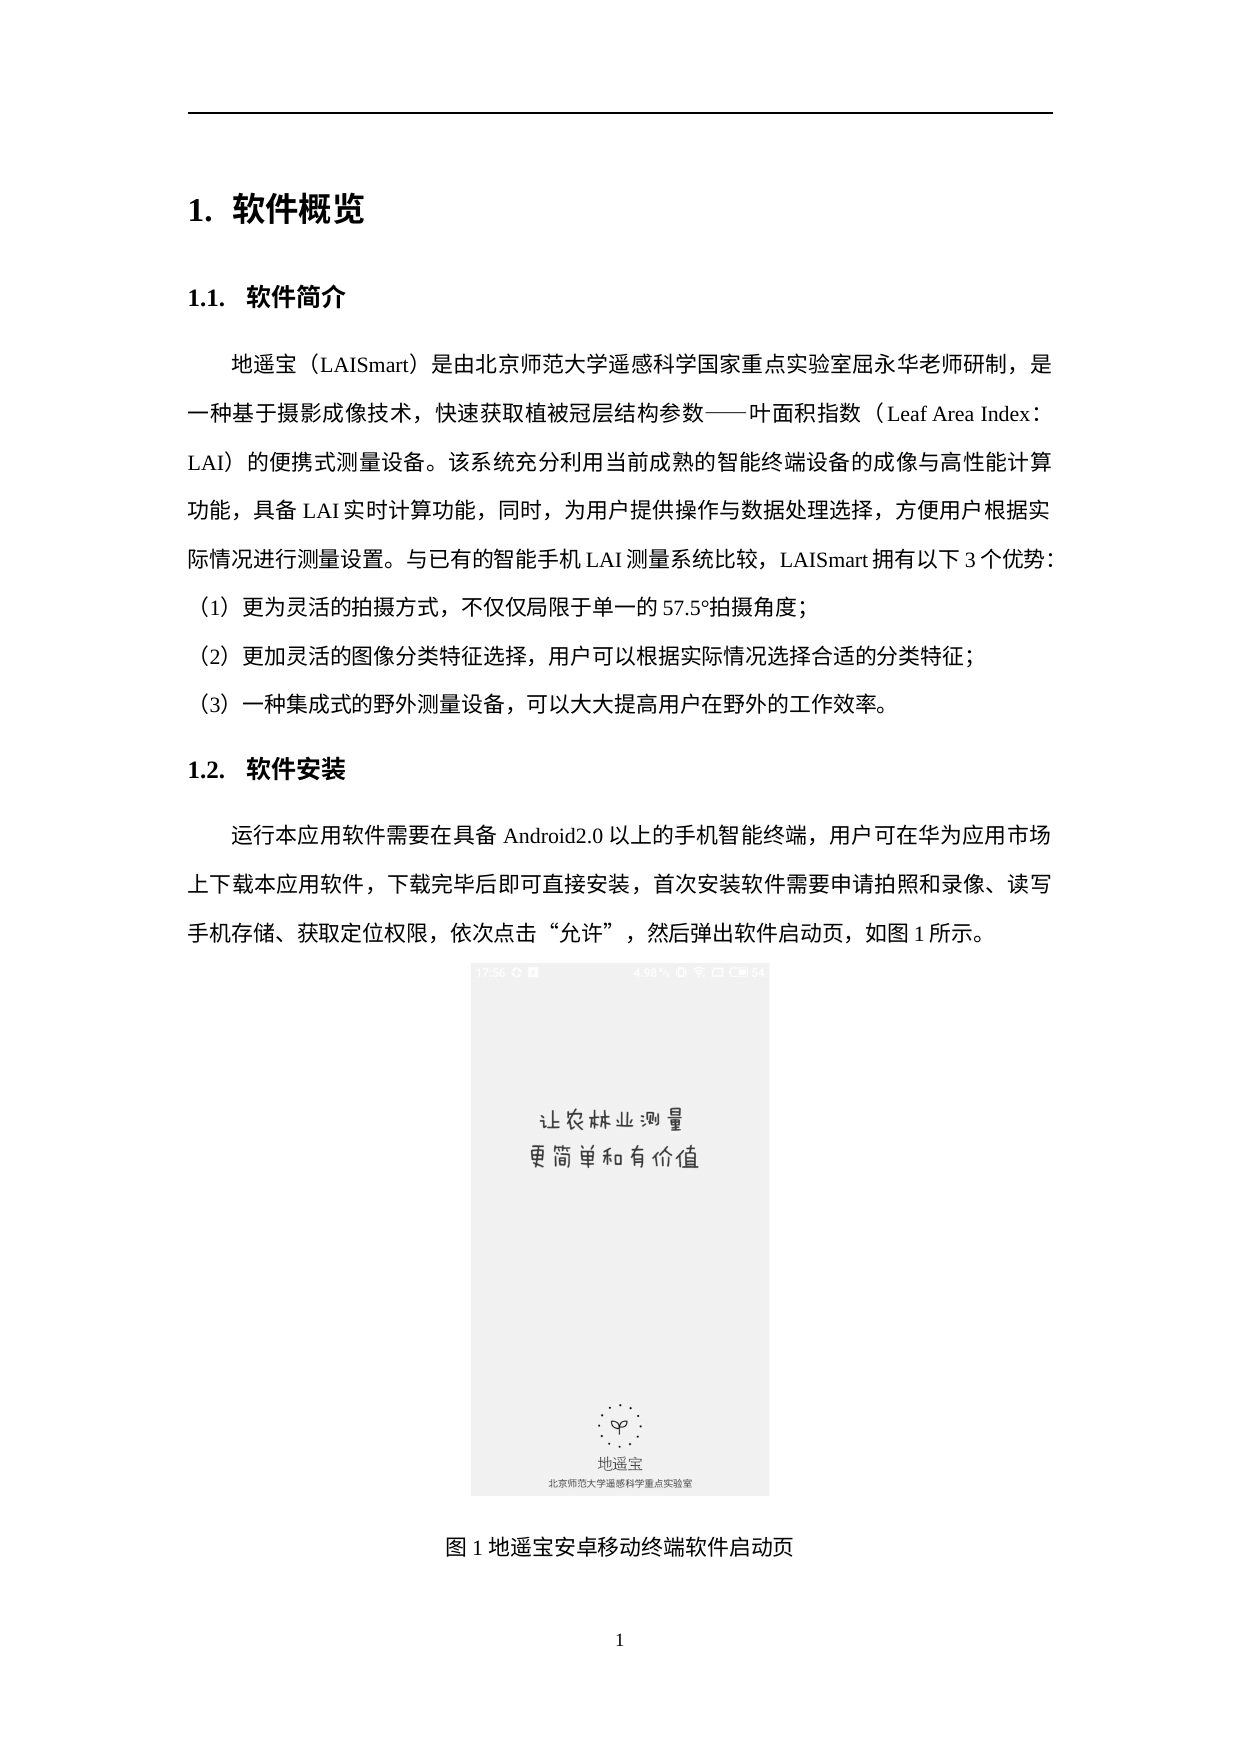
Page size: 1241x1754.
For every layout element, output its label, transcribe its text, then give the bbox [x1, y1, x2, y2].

subtitle 软件概览 [187, 174, 1053, 239]
text （1）更为灵活的拍摄方式，不仅仅局限于单一的57.5°拍摄角度； [187, 590, 1053, 622]
text 图1 地遥宝安卓移动终端软件启动页 [187, 1529, 1053, 1562]
text 运行本应用软件需要在具备Android2.0以上的手机智能终端，用户可在华为应用市场上下载本应用软件，下载完毕后即可直接安装，首次安装软件需要申请拍照和录像、读写手机存储、获取定位权限，依次点击“允许”，然后弹出软件启动页，如图1所示。 [187, 818, 1053, 948]
text （2）更加灵活的图像分类特征选择，用户可以根据实际情况选择合适的分类特征； [187, 638, 1053, 671]
subtitle 软件简介 [187, 263, 1053, 328]
picture [470, 963, 770, 1496]
text （3）一种集成式的野外测量设备，可以大大提高用户在野外的工作效率。 [187, 687, 1053, 719]
text 地遥宝（LAISmart）是由北京师范大学遥感科学国家重点实验室屈永华老师研制，是一种基于摄影成像技术，快速获取植被冠层结构参数——叶面积指数（Leaf Area Index：LAI）的便携式测量设备。该系统充分利用当前成熟的智能终端设备的成像与高性能计算功能，具备LAI实时计算功能，同时，为用户提供操作与数据处理选择，方便用户根据实际情况进行测量设置。与已有的智能手机LAI测量系统比较，LAISmart拥有以下3个优势： [187, 347, 1053, 574]
subtitle 软件安装 [187, 735, 1053, 800]
